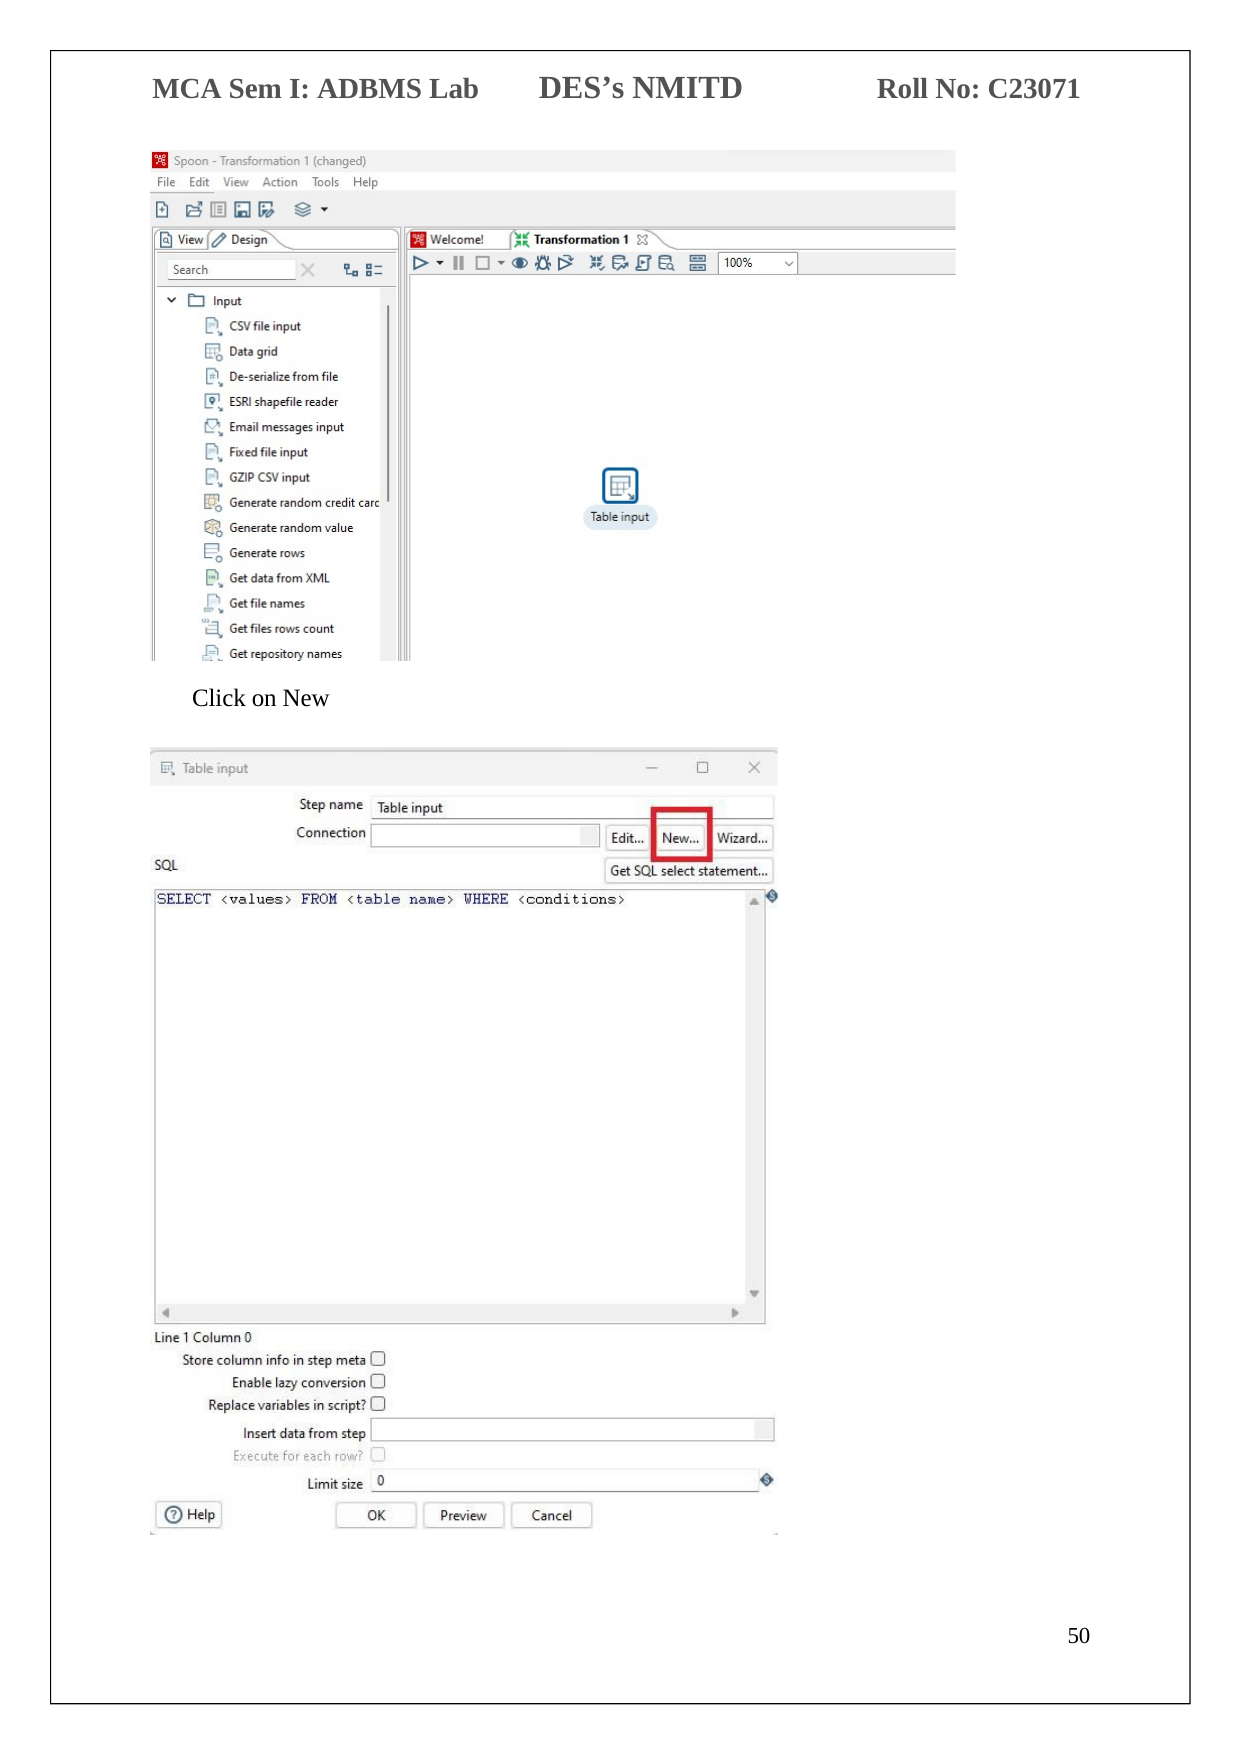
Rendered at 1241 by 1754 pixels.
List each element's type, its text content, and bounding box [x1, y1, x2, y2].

text Click on New [192, 684, 331, 712]
picture [150, 150, 956, 661]
picture [150, 747, 778, 1535]
text 50 [1067, 1622, 1091, 1649]
text MCA Sem I: ADBMS Lab DES’s NMITD Roll No: C23071 [152, 68, 1091, 106]
